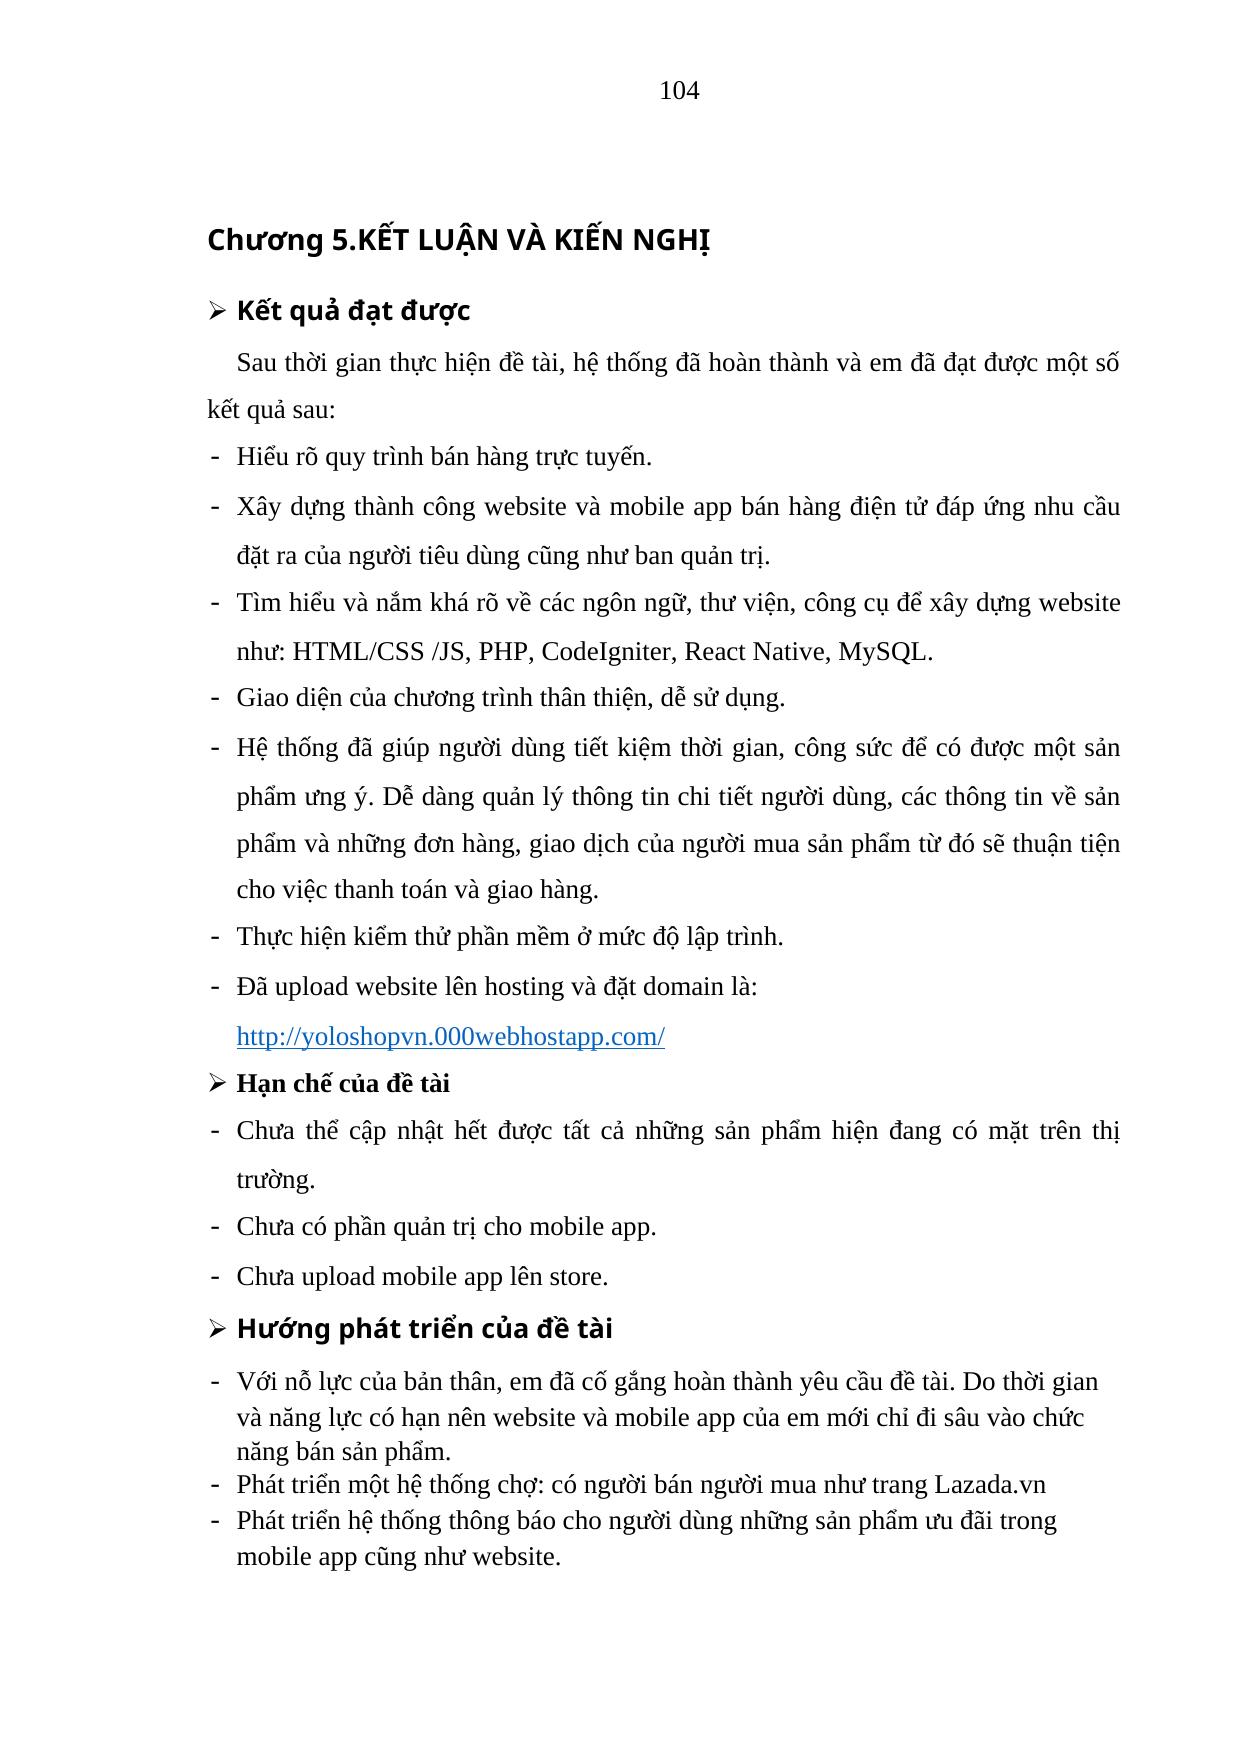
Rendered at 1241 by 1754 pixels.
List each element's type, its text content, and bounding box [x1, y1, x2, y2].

list Thực hiện kiểm thử phần mềm ở mức độ lập trình. [207, 920, 1122, 954]
list Tìm hiểu và nắm khá rõ về các ngôn ngữ, thư viện, công cụ để xây dựng website như: HTML/CSS /JS, PHP, CodeIgniter, React Native, MySQL. [207, 586, 1122, 666]
list Xây dựng thành công website và mobile app bán hàng điện tử đáp ứng nhu cầu đặt ra của người tiêu dùng cũng như ban quản trị. [207, 490, 1122, 570]
list Hạn chế của đề tài [207, 1067, 1122, 1098]
subtitle Hướng phát triển của đề tài [207, 1310, 1122, 1347]
list Hiểu rõ quy trình bán hàng trực tuyến. [207, 440, 1122, 473]
subtitle Kết quả đạt được [207, 291, 1122, 328]
list Chưa upload mobile app lên store. [207, 1260, 1122, 1293]
list Với nỗ lực của bản thân, em đã cố gắng hoàn thành yêu cầu đề tài. Do thời gian và năng lực có hạn nên website và mobile app của em mới chỉ đi sâu vào chức năng bán sản phẩm. [207, 1365, 1122, 1466]
subtitle KẾT LUẬN VÀ KIẾN NGHỊ [207, 219, 1122, 259]
list Giao diện của chương trình thân thiện, dễ sử dụng. [207, 681, 1122, 715]
list Đã upload website lên hosting và đặt domain là: [207, 970, 1122, 1004]
text Sau thời gian thực hiện đề tài, hệ thống đã hoàn thành và em đã đạt được một số kết quả sau: [207, 347, 1122, 424]
text http://yoloshopvn.000webhostapp.com/ [207, 1021, 1122, 1052]
list Chưa có phần quản trị cho mobile app. [207, 1210, 1122, 1243]
list Hệ thống đã giúp người dùng tiết kiệm thời gian, công sức để có được một sản phẩm ưng ý. Dễ dàng quản lý thông tin chi tiết người dùng, các thông tin về sản phẩm và những đơn hàng, giao dịch của người mua sản phẩm từ đó sẽ thuận tiện cho việc thanh toán và giao hàng. [207, 731, 1122, 905]
list Phát triển hệ thống thông báo cho người dùng những sản phẩm ưu đãi trong mobile app cũng như website. [207, 1504, 1122, 1571]
list Chưa thể cập nhật hết được tất cả những sản phẩm hiện đang có mặt trên thị trường. [207, 1114, 1122, 1194]
list Phát triển một hệ thống chợ: có người bán người mua như trang Lazada.vn [207, 1468, 1122, 1502]
